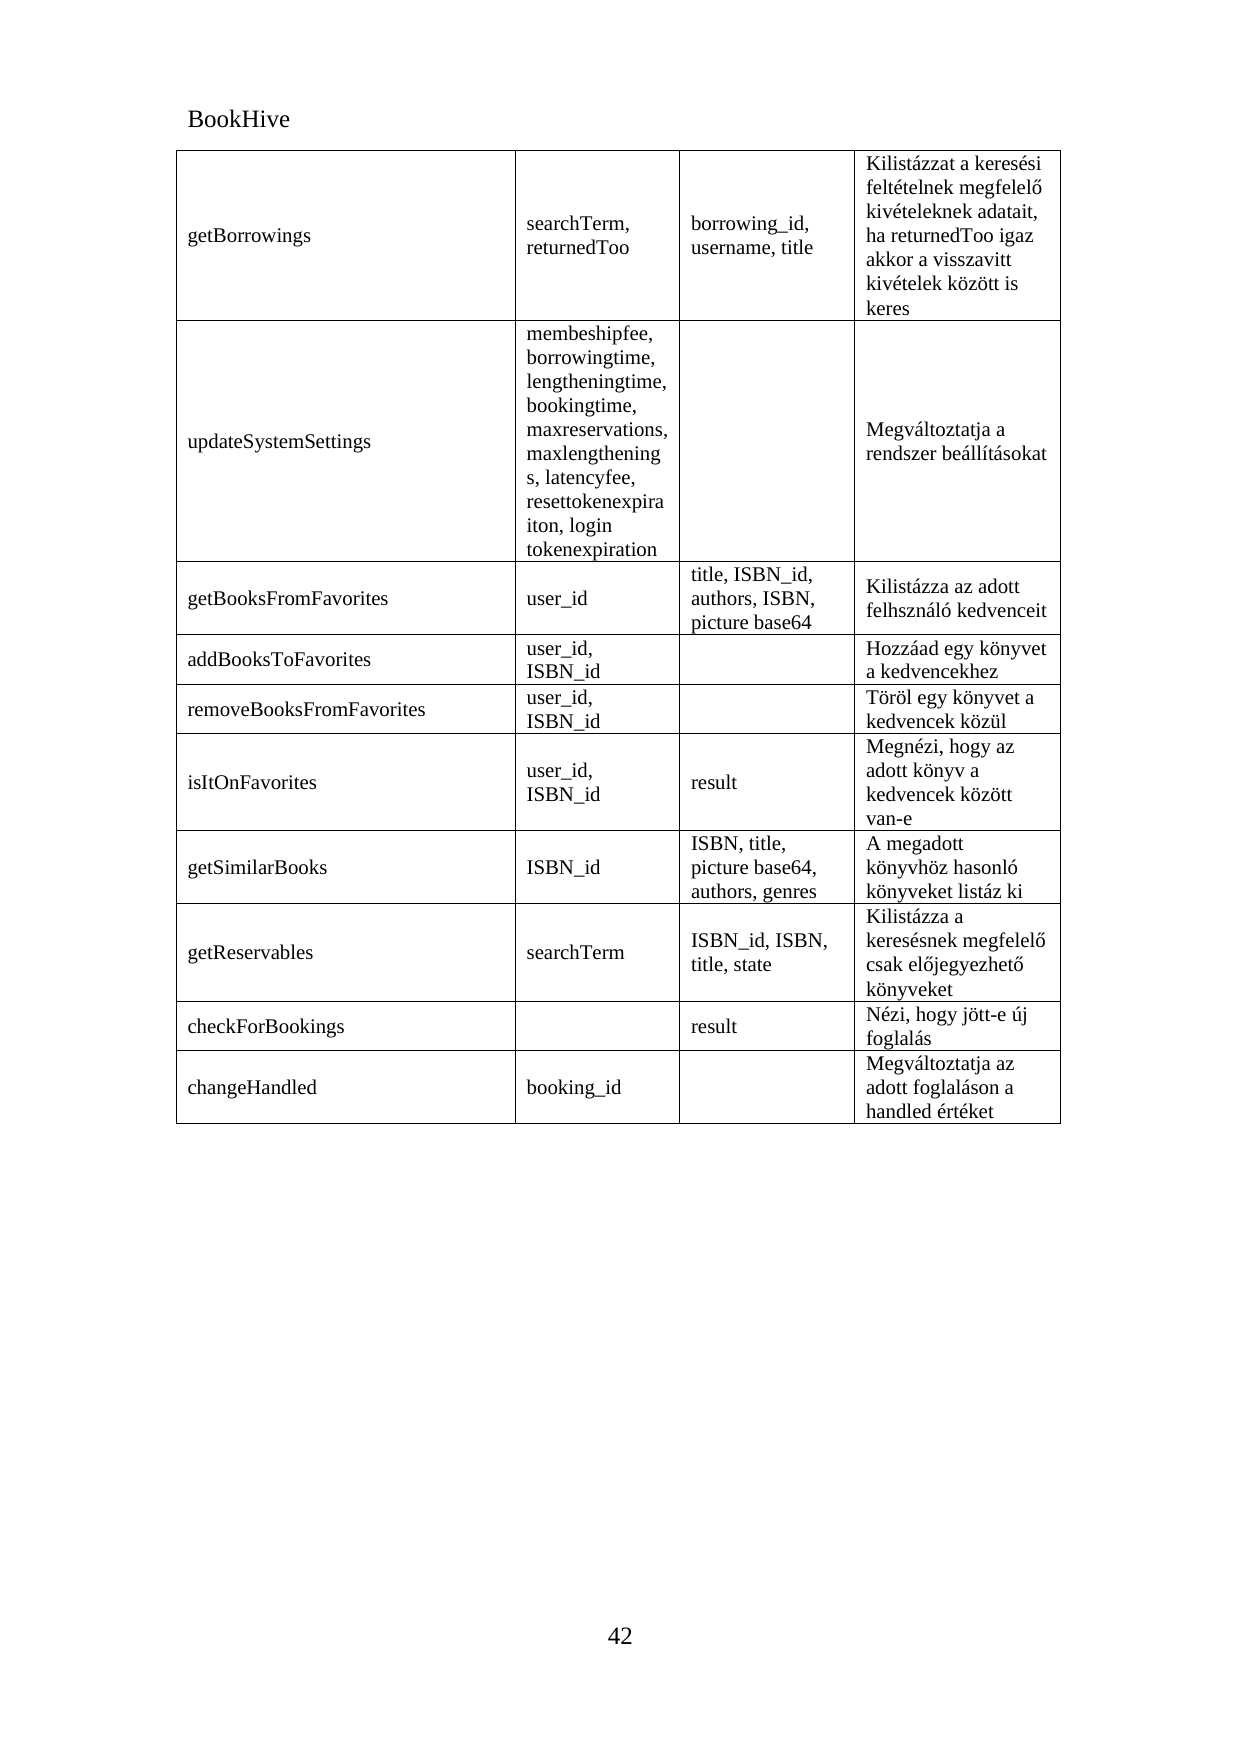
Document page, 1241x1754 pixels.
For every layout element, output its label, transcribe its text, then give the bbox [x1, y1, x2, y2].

table_cell getSimilarBooks [177, 831, 515, 903]
table_cell [680, 1051, 854, 1123]
table_cell user_id, ISBN_id [516, 734, 679, 830]
table_cell updateSystemSettings [177, 321, 515, 561]
table_cell [680, 635, 854, 683]
table_cell searchTerm [516, 904, 679, 1001]
table_cell Töröl egy könyvet a kedvencek közül [855, 685, 1060, 733]
table_cell Megváltoztatja a rendszer beállításokat [855, 321, 1060, 561]
table_cell Kilistázza az adott felhsználó kedvenceit [855, 562, 1060, 634]
table_cell Megnézi, hogy az adott könyv a kedvencek között van-e [855, 734, 1060, 830]
table_cell isItOnFavorites [177, 734, 515, 830]
table_cell checkForBookings [177, 1002, 515, 1050]
table_cell user_id, ISBN_id [516, 685, 679, 733]
table_cell changeHandled [177, 1051, 515, 1123]
table_cell user_id, ISBN_id [516, 635, 679, 683]
table_cell [680, 321, 854, 561]
table_cell Hozzáad egy könyvet a kedvencekhez [855, 635, 1060, 683]
table_cell result [680, 734, 854, 830]
table_cell [516, 1002, 679, 1050]
table_cell ISBN_id [516, 831, 679, 903]
table_cell booking_id [516, 1051, 679, 1123]
table_cell getBorrowings [177, 151, 515, 319]
table_cell Kilistázza a keresésnek megfelelő csak előjegyezhető könyveket [855, 904, 1060, 1001]
table_cell ISBN_id, ISBN, title, state [680, 904, 854, 1001]
table_cell A megadott könyvhöz hasonló könyveket listáz ki [855, 831, 1060, 903]
table_cell ISBN, title, picture base64, authors, genres [680, 831, 854, 903]
table_cell user_id [516, 562, 679, 634]
table_cell searchTerm, returnedToo [516, 151, 679, 319]
table_cell membeshipfee, borrowingtime, lengtheningtime, bookingtime, maxreservations, maxlengthenings, latencyfee, resettokenexpiraiton, login tokenexpiration [516, 321, 679, 561]
table_cell title, ISBN_id, authors, ISBN, picture base64 [680, 562, 854, 634]
table_cell borrowing_id, username, title [680, 151, 854, 319]
table_cell Kilistázzat a keresési feltételnek megfelelő kivételeknek adatait, ha returnedToo igaz akkor a visszavitt kivételek között is keres [855, 151, 1060, 319]
table_cell result [680, 1002, 854, 1050]
table_cell getBooksFromFavorites [177, 562, 515, 634]
table_cell addBooksToFavorites [177, 635, 515, 683]
table_cell Nézi, hogy jött-e új foglalás [855, 1002, 1060, 1050]
table_cell [680, 685, 854, 733]
table_cell getReservables [177, 904, 515, 1001]
table_cell removeBooksFromFavorites [177, 685, 515, 733]
table_cell Megváltoztatja az adott foglaláson a handled értéket [855, 1051, 1060, 1123]
